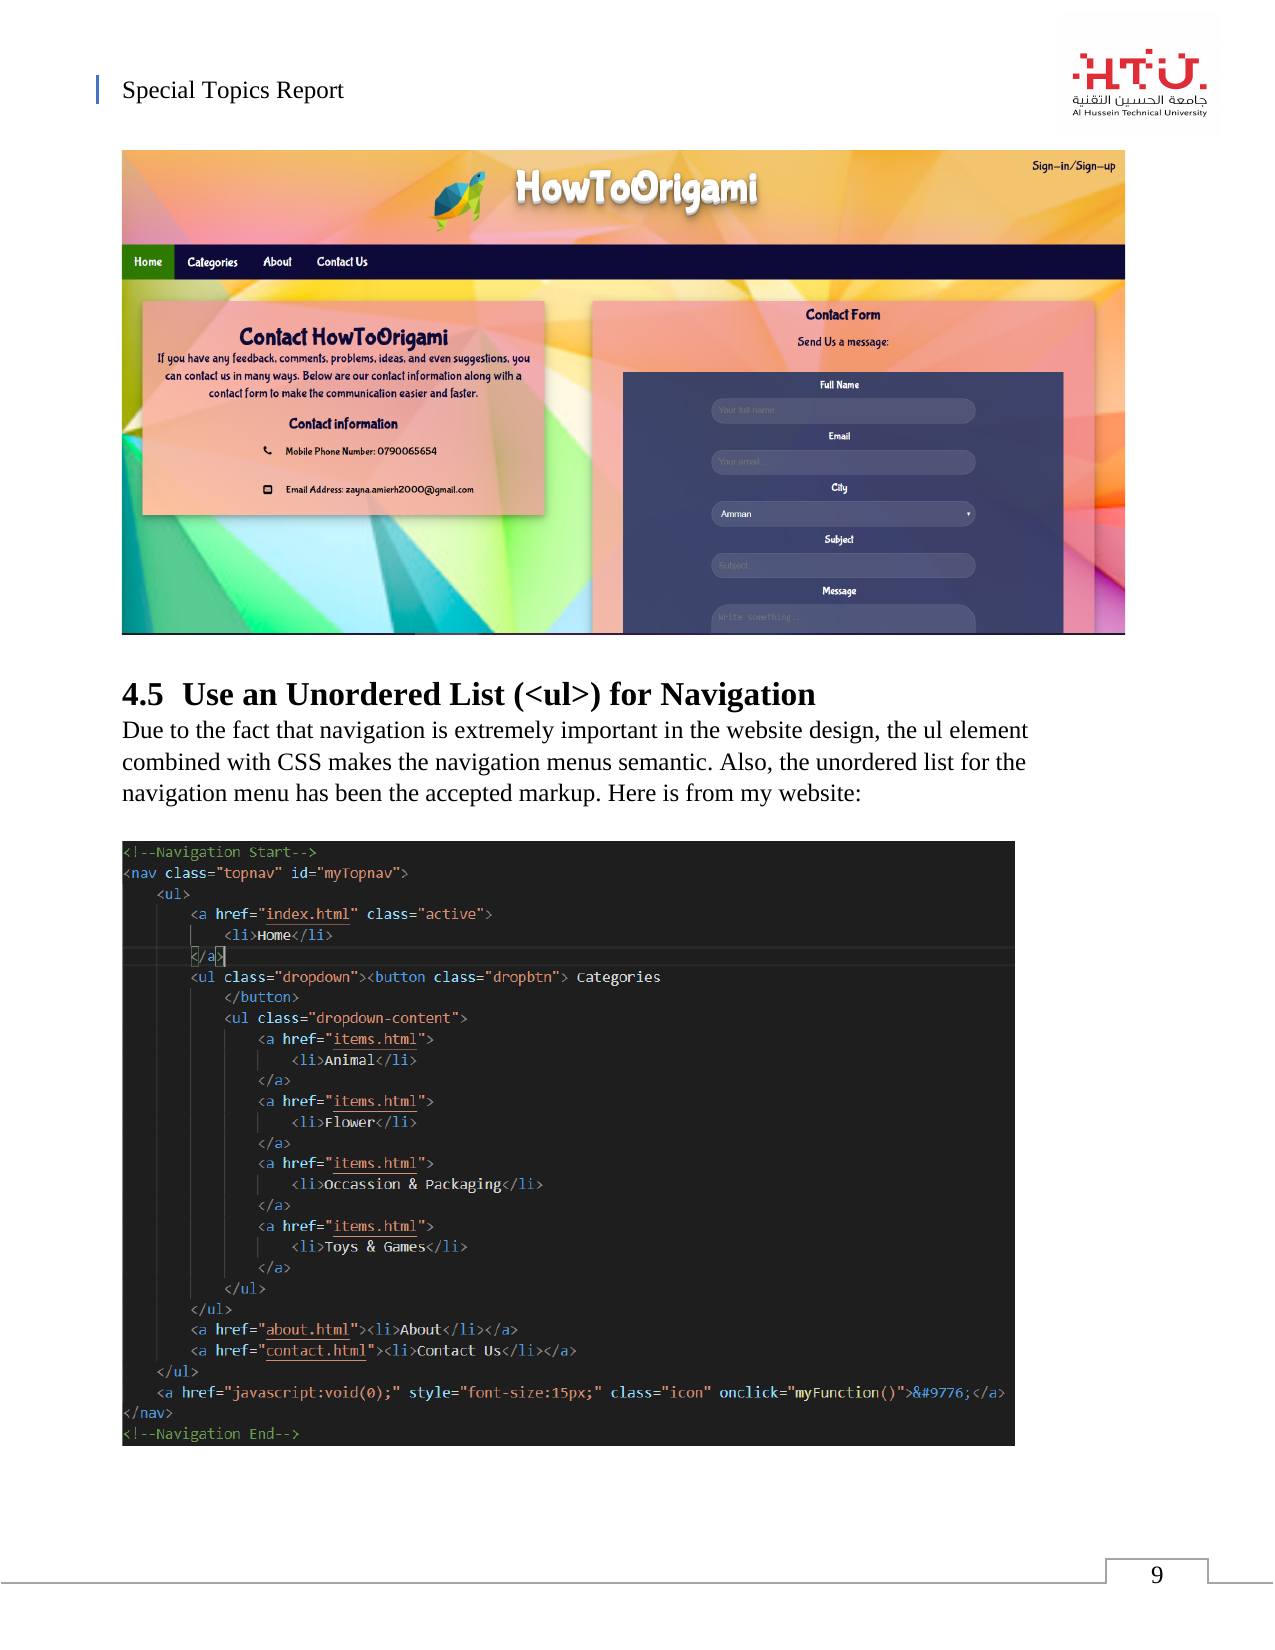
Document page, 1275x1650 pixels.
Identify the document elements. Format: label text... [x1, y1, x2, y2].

picture [122, 841, 1015, 1446]
picture [121, 150, 1125, 635]
subtitle Use an Unordered List (<ul>) for Navigation [122, 674, 1125, 712]
picture [1057, 11, 1222, 139]
text Due to the fact that navigation is extremely important in the website design, the ul element combined with CSS makes the navigation menus semantic. Also, the unordered list for the navigation menu has been the accepted markup. Here is from my website: [122, 716, 1125, 806]
